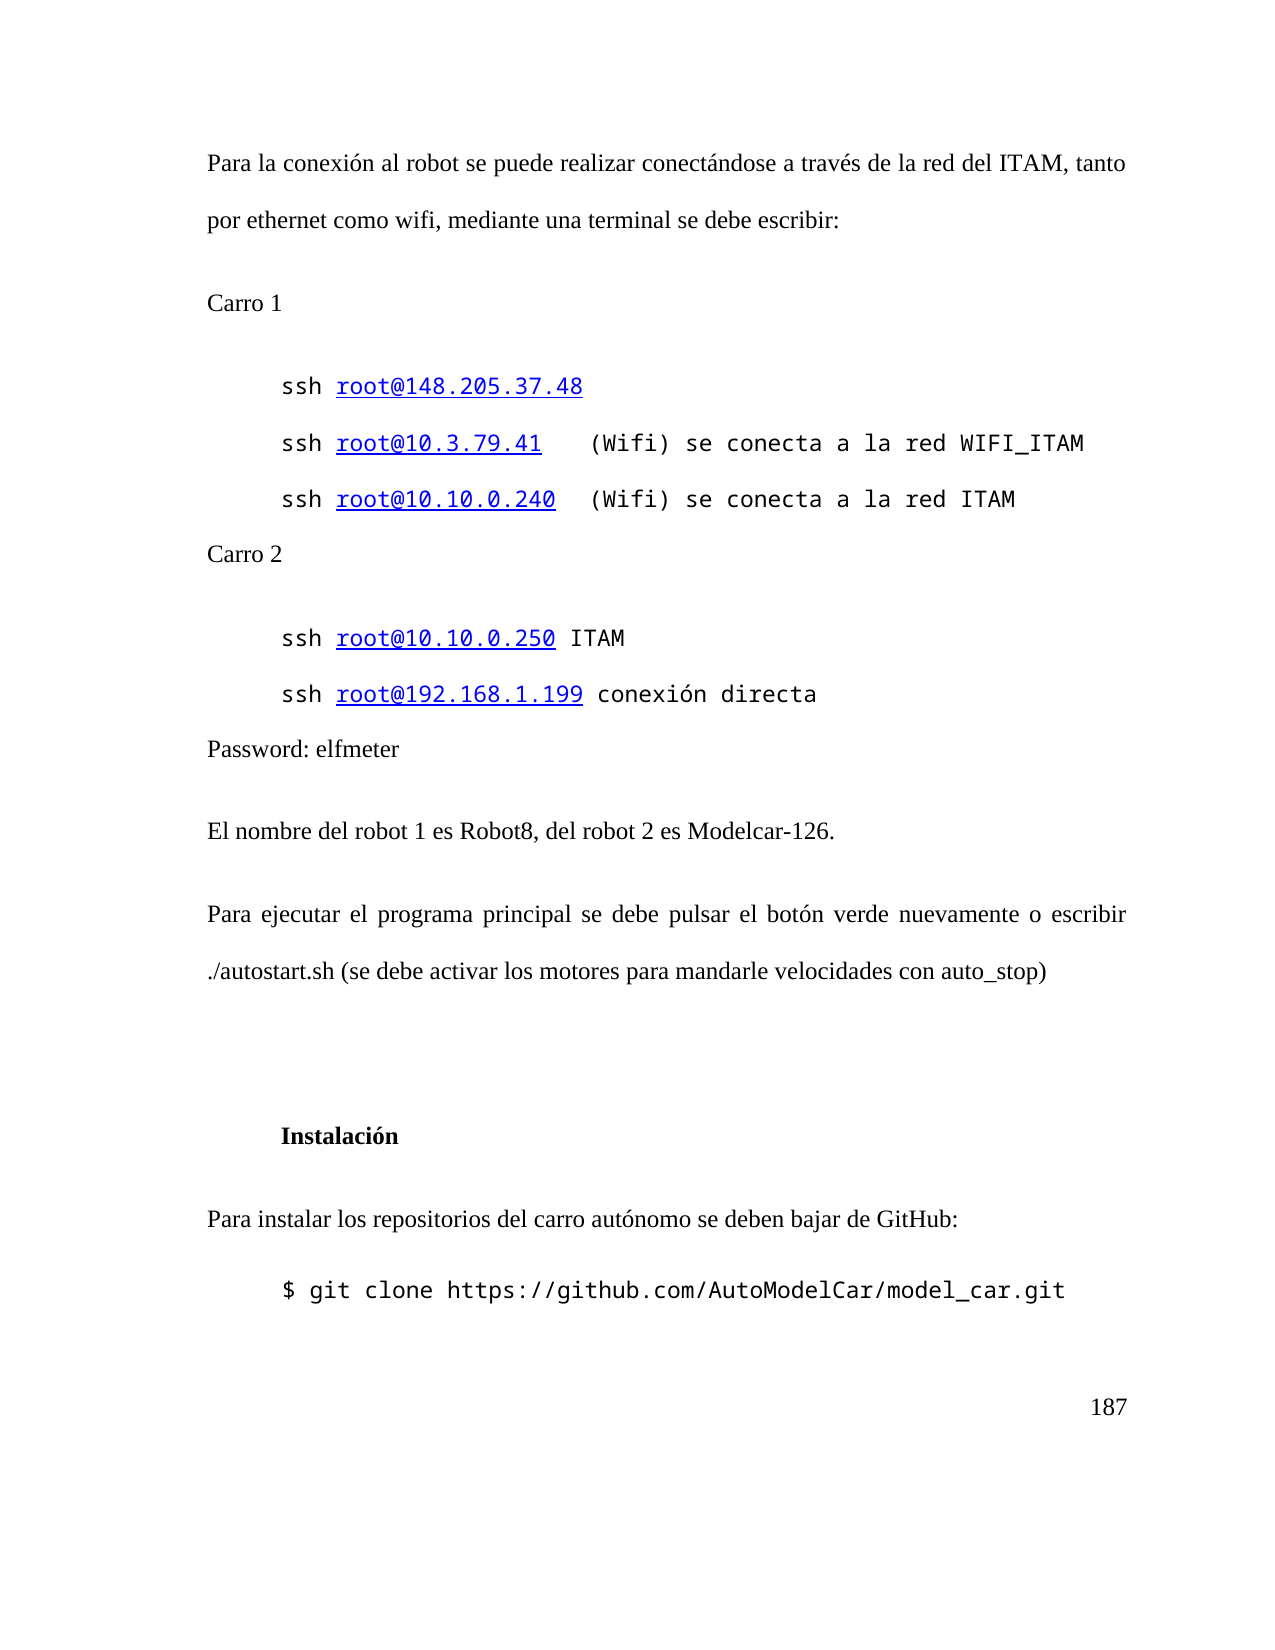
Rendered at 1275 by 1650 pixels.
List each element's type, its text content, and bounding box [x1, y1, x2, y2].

text ssh root@10.10.0.250 ITAM [281, 621, 1127, 653]
text El nombre del robot 1 es Robot8, del robot 2 es Modelcar-126. [207, 816, 1127, 845]
text ssh root@192.168.1.199 conexión directa [281, 678, 1127, 709]
text ssh root@148.205.37.48 [281, 370, 1127, 401]
text $ git clone https://github.com/AutoModelCar/model_car.git [207, 1274, 1127, 1305]
text Para instalar los repositorios del carro autónomo se deben bajar de GitHub: [207, 1204, 1127, 1233]
text Para la conexión al robot se puede realizar conectándose a través de la red del ITAM, tanto por ethernet como wifi, mediante una terminal se debe escribir: [207, 148, 1127, 234]
text Carro 1 [207, 288, 1127, 316]
text ssh root@10.10.0.240 (Wifi) se conecta a la red ITAM [281, 483, 1127, 514]
text Carro 2 [207, 539, 1127, 568]
text Password: elfmeter [207, 734, 1127, 763]
text Para ejecutar el programa principal se debe pulsar el botón verde nuevamente o escribir ./autostart.sh (se debe activar los motores para mandarle velocidades con auto_stop) [207, 899, 1127, 985]
text Instalación [207, 1121, 1127, 1150]
text ssh root@10.3.79.41 (Wifi) se conecta a la red WIFI_ITAM [281, 426, 1127, 458]
